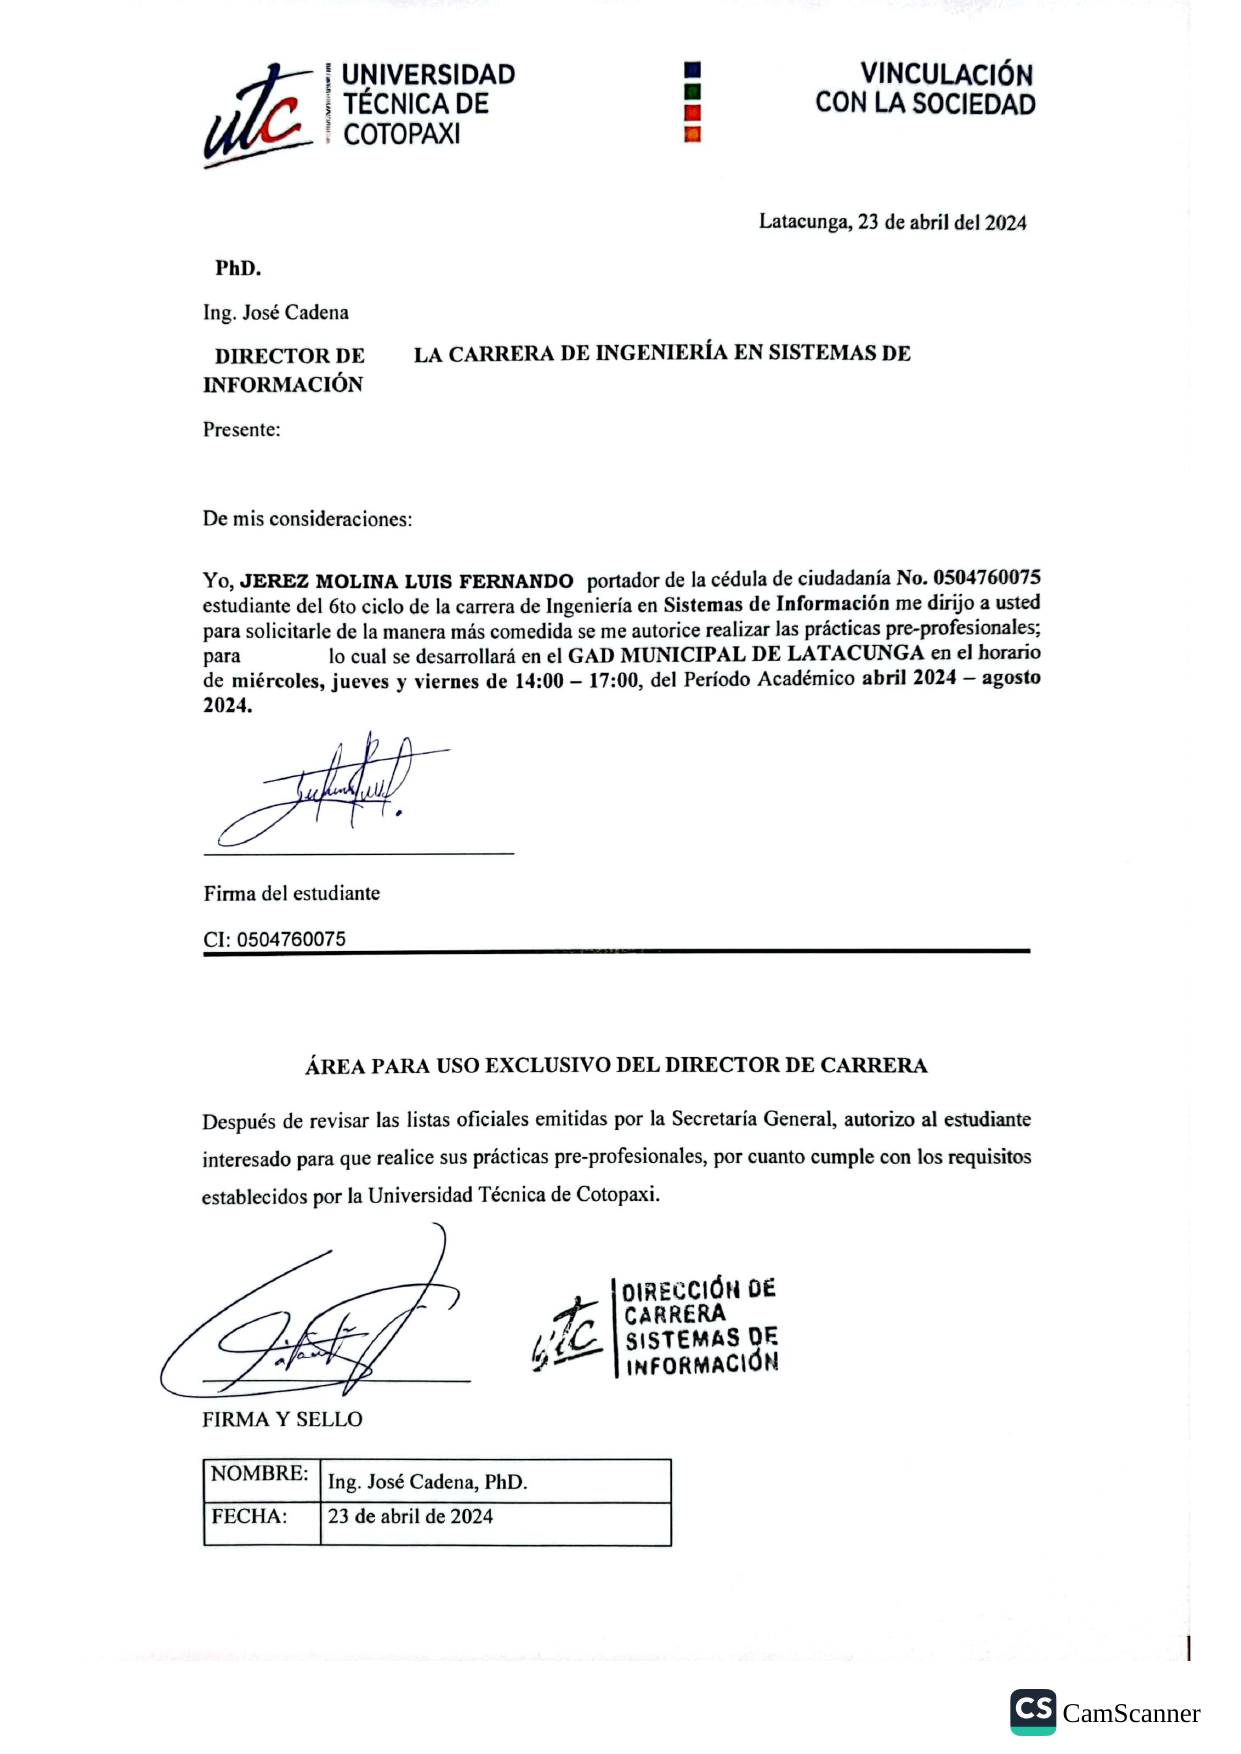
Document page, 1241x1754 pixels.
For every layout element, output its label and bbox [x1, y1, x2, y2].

picture [1010, 1689, 1057, 1736]
picture [84, 0, 1191, 1661]
